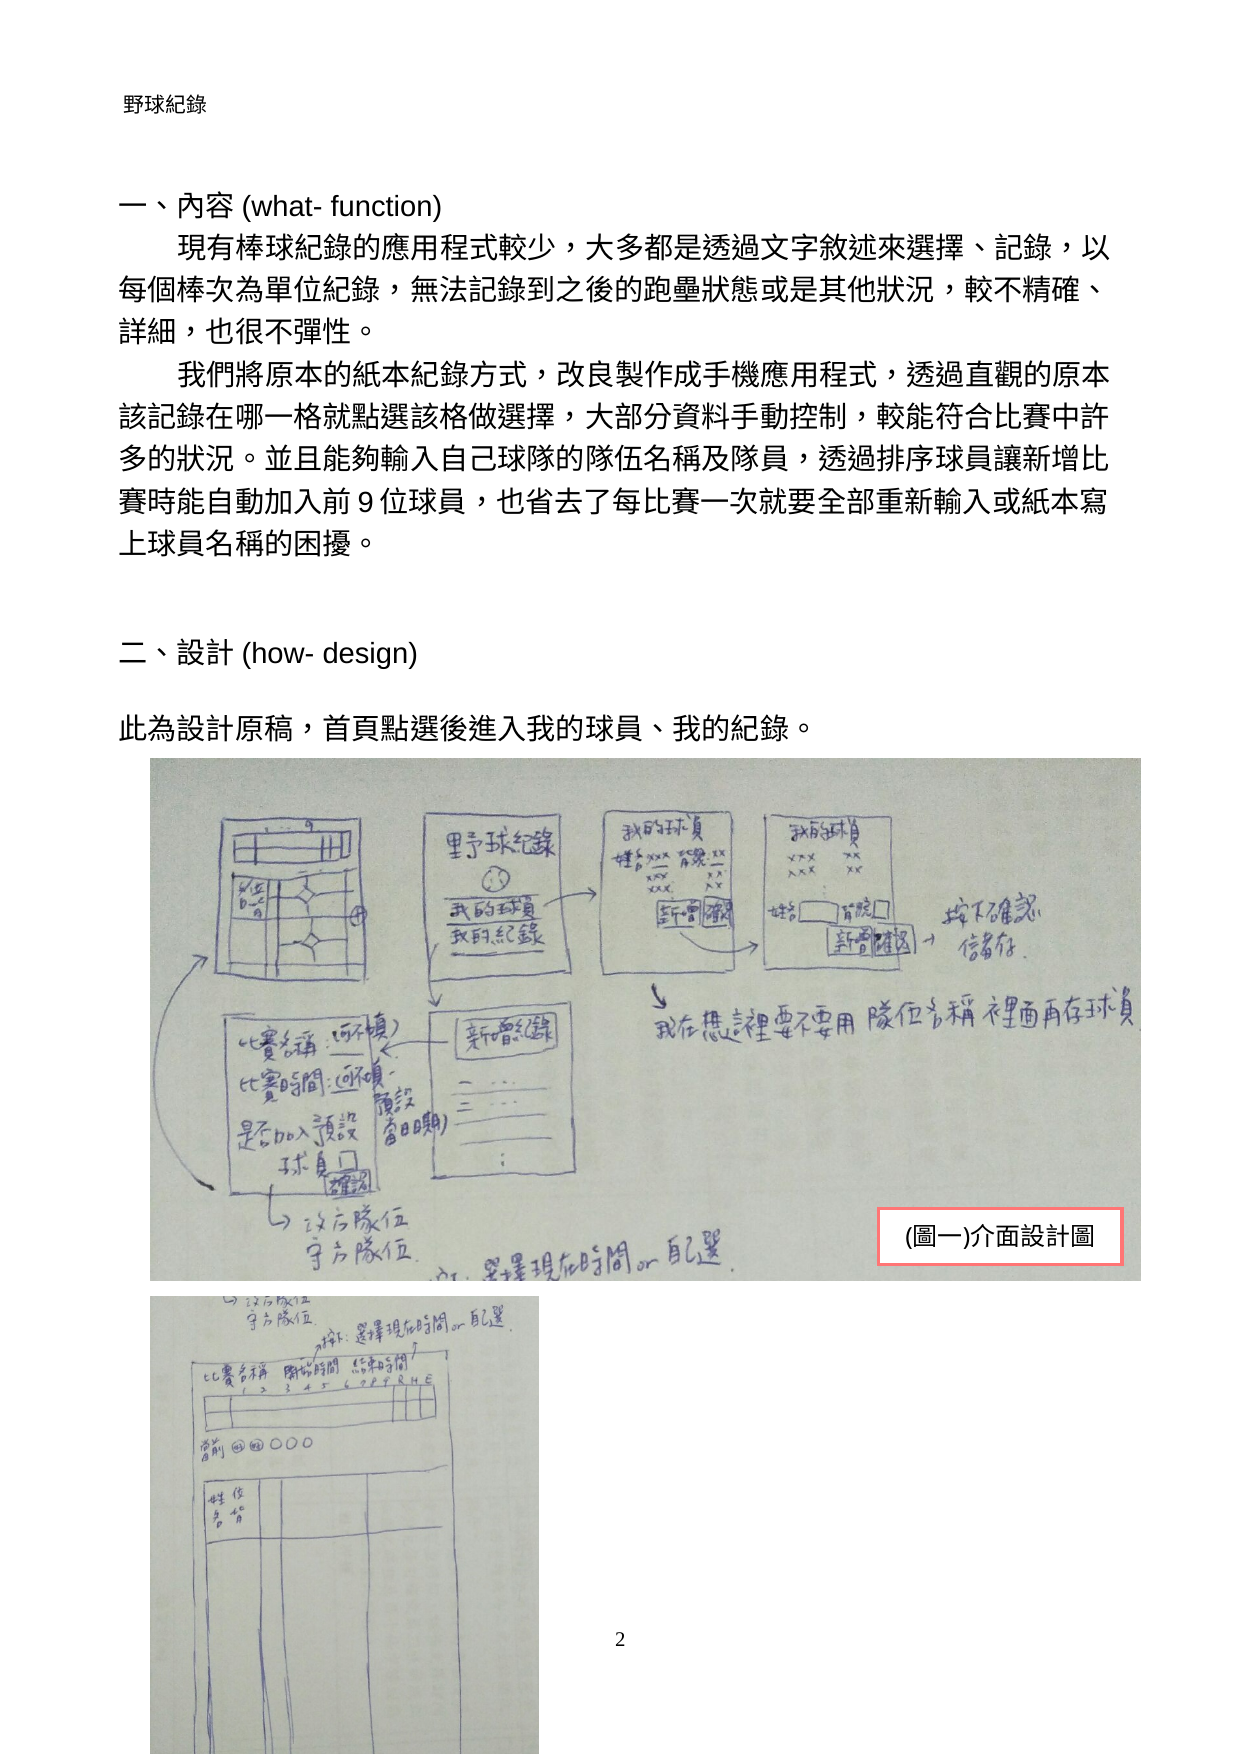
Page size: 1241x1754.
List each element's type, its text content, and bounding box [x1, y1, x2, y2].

text 一、內容 (what- function) [118, 182, 1122, 224]
text 現有棒球紀錄的應用程式較少，大多都是透過文字敘述來選擇、記錄，以每個棒次為單位紀錄，無法記錄到之後的跑壘狀態或是其他狀況，較不精確、詳細，也很不彈性。 [118, 224, 1122, 351]
picture [150, 758, 1141, 1281]
text 二、設計 (how- design) [118, 630, 1122, 672]
text 此為設計原稿，首頁點選後進入我的球員、我的紀錄。 [118, 706, 1122, 748]
picture [150, 1296, 539, 1754]
text 我們將原本的紙本紀錄方式，改良製作成手機應用程式，透過直觀的原本該記錄在哪一格就點選該格做選擇，大部分資料手動控制，較能符合比賽中許多的狀況。並且能夠輸入自己球隊的隊伍名稱及隊員，透過排序球員讓新增比賽時能自動加入前9位球員，也省去了每比賽一次就要全部重新輸入或紙本寫上球員名稱的困擾。 [118, 351, 1122, 563]
